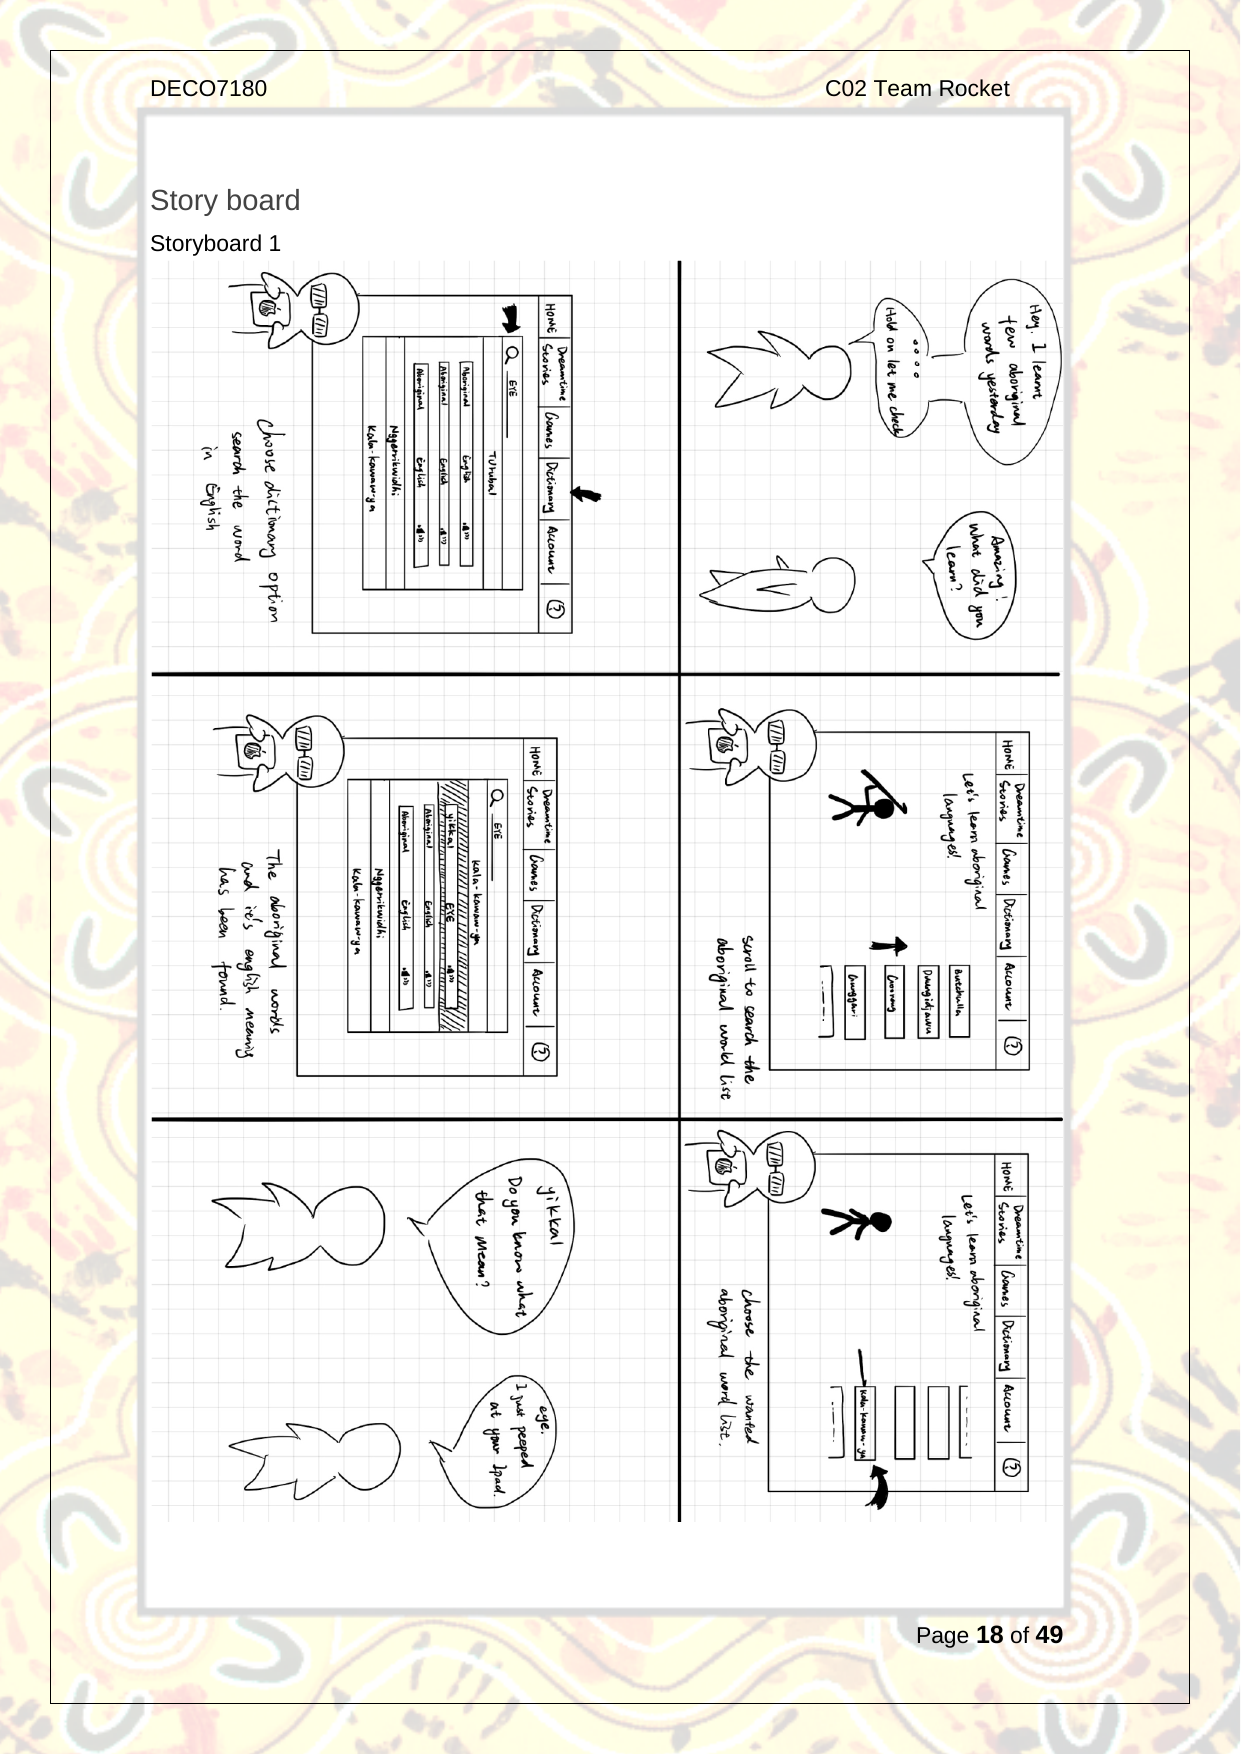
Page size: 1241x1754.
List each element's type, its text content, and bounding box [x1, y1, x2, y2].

subtitle Story board [150, 183, 1063, 217]
text Storyboard 1 [150, 230, 1063, 257]
picture [153, 262, 1063, 1521]
